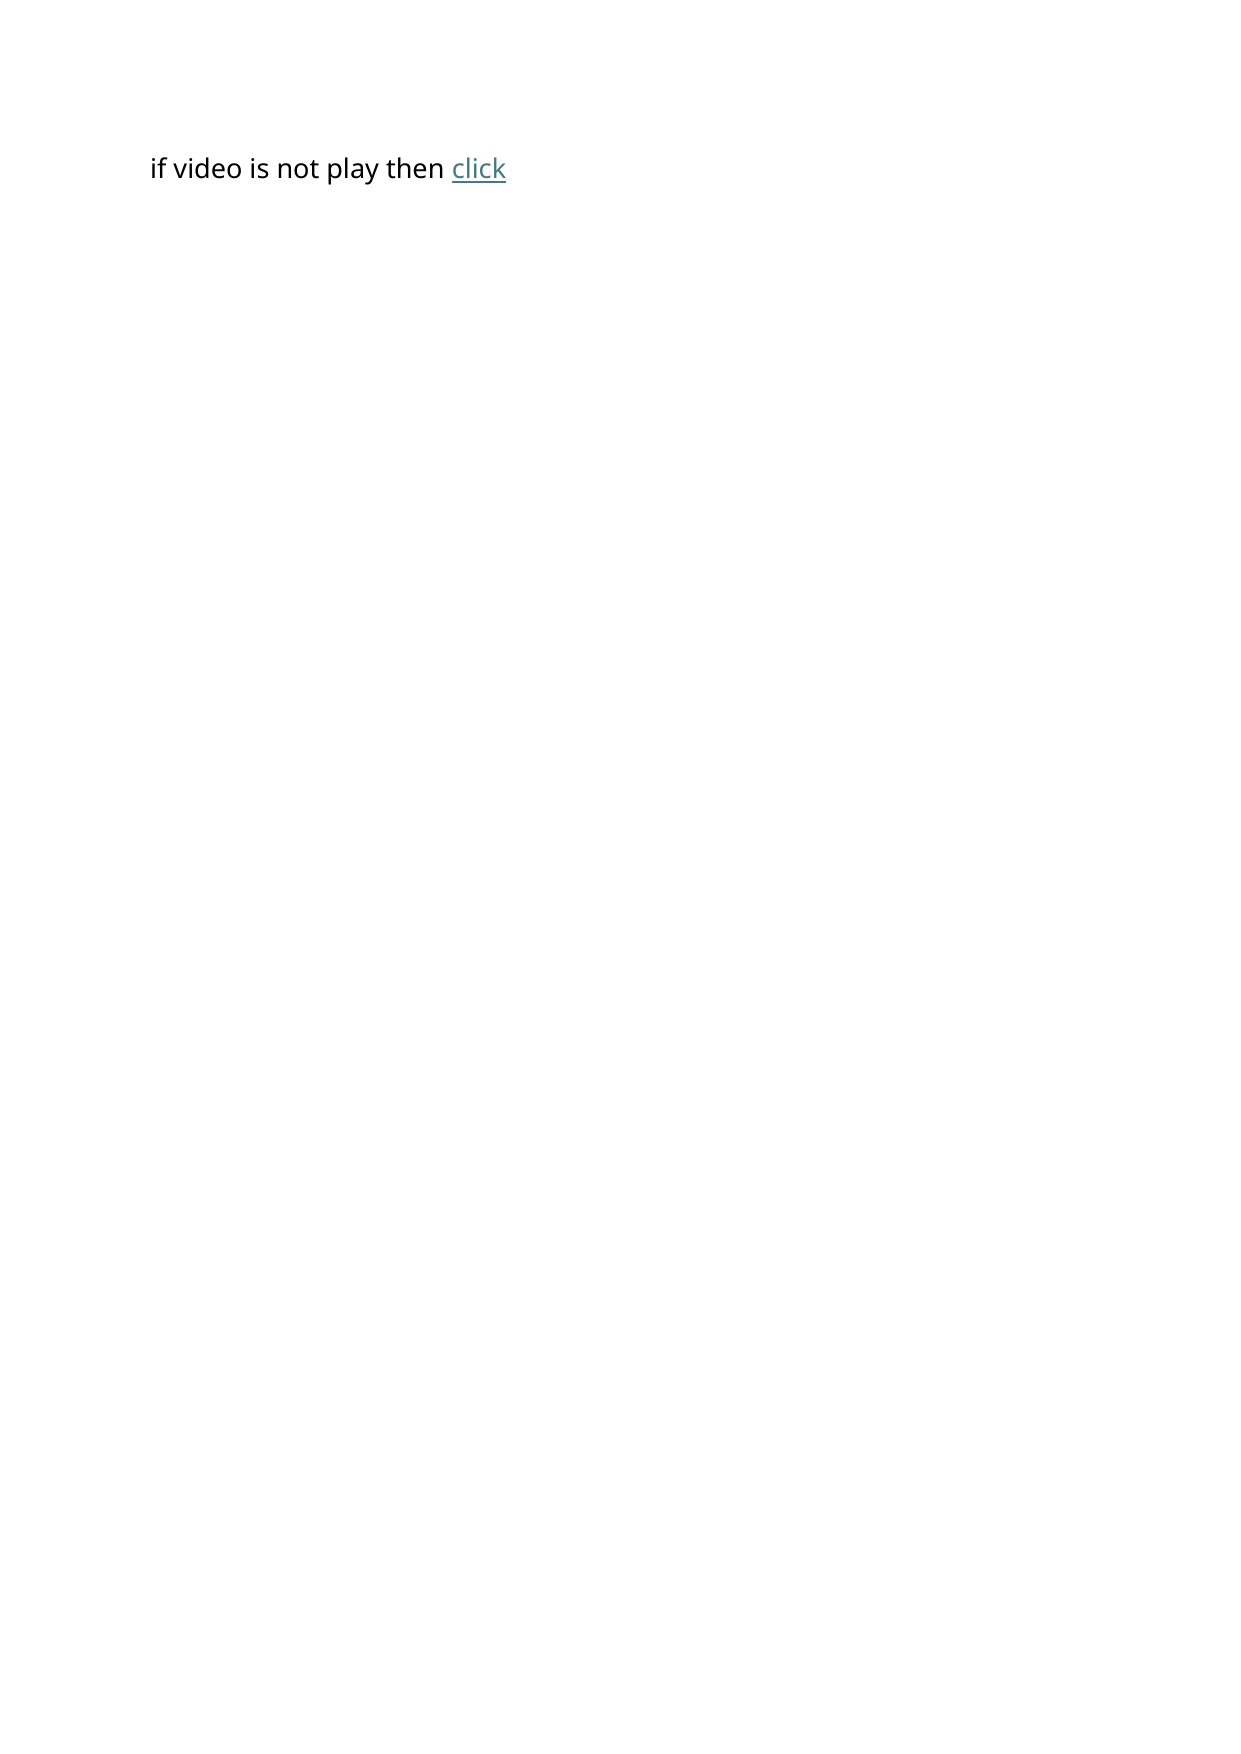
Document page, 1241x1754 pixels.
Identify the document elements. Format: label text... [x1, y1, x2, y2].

text if video is not play then click [150, 150, 1090, 187]
